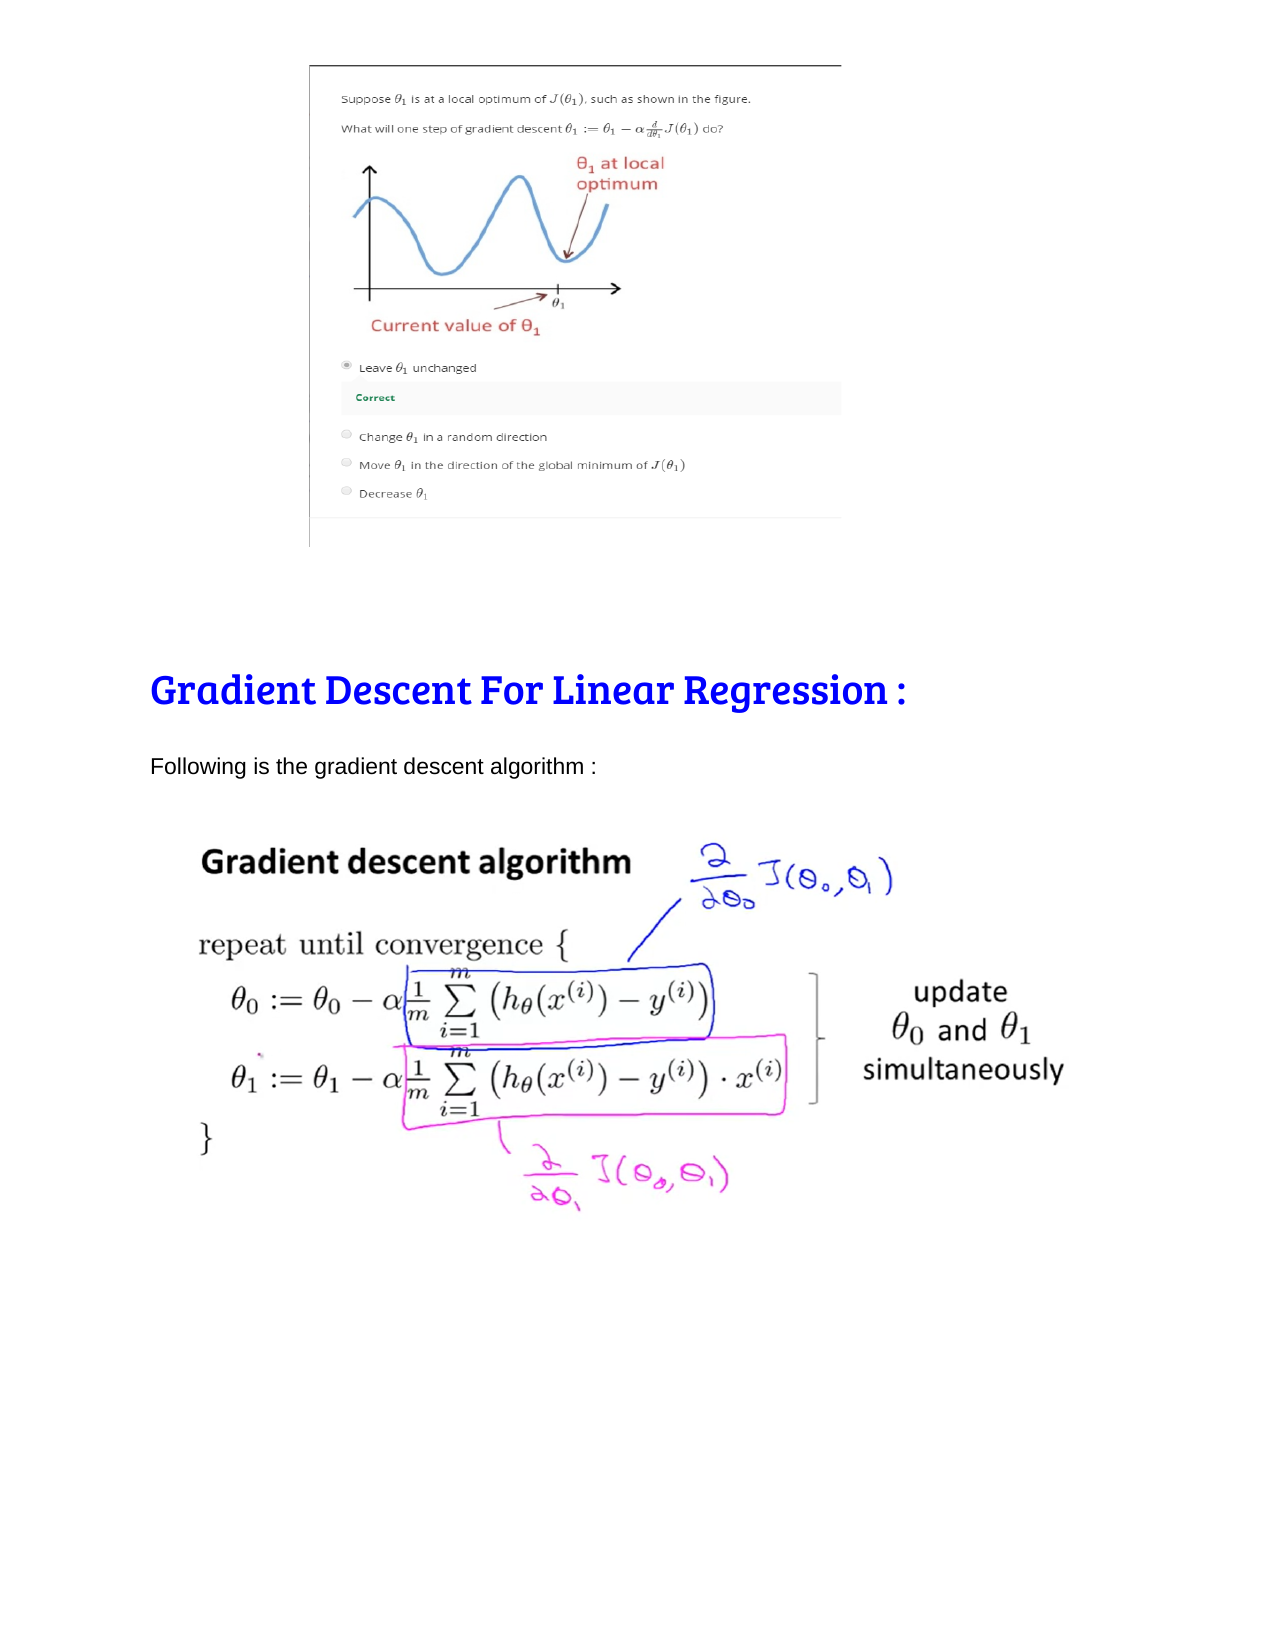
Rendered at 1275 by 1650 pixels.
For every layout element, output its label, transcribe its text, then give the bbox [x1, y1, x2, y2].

text Following is the gradient descent algorithm : [150, 753, 1125, 780]
picture [150, 822, 1088, 1221]
subtitle Gradient Descent For Linear Regression : [150, 660, 1125, 716]
picture [309, 65, 842, 547]
